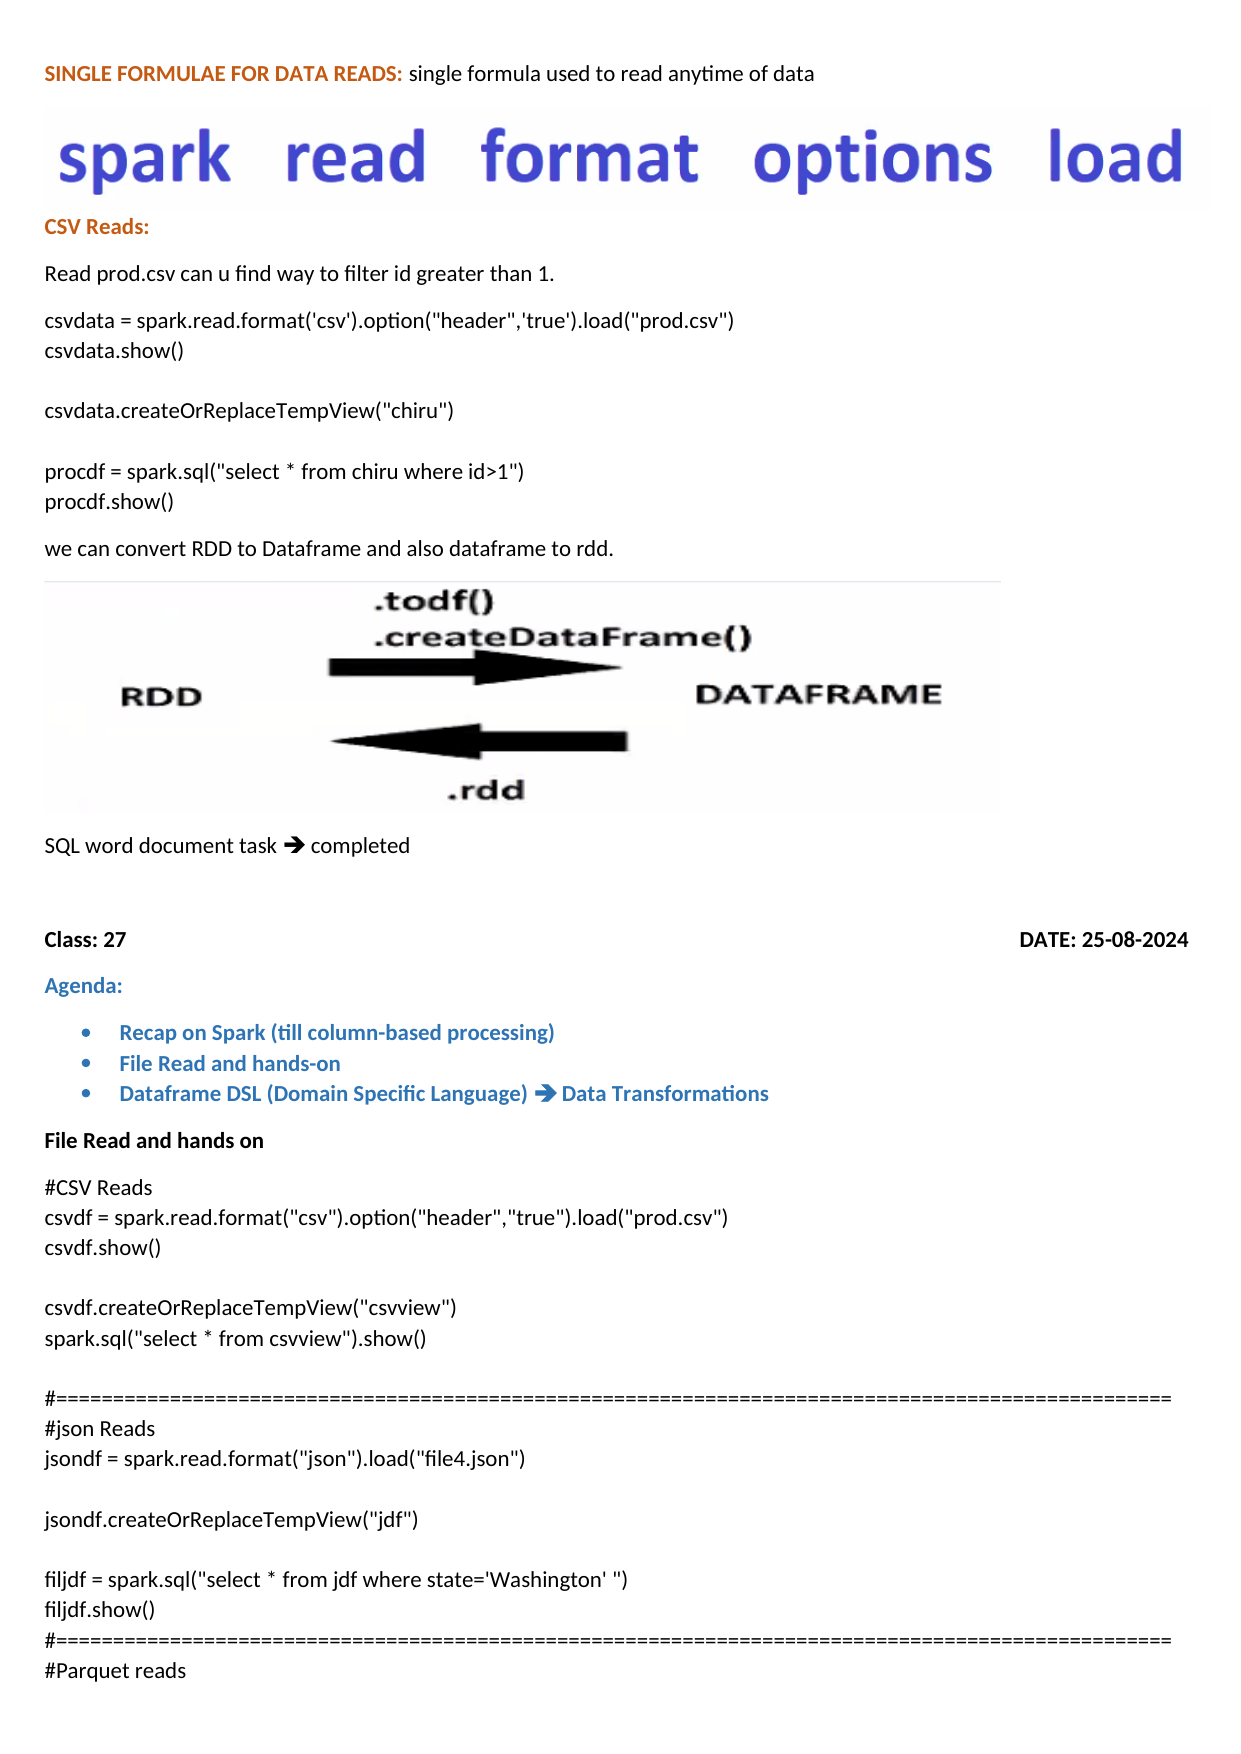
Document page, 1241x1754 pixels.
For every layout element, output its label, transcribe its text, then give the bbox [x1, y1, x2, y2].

list File Read and hands-on [82, 1049, 1211, 1077]
text we can convert RDD to Dataframe and also dataframe to rdd. [44, 534, 1211, 562]
text Agenda: [44, 972, 1211, 1000]
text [44, 1173, 1211, 1684]
picture [44, 106, 1211, 210]
text SINGLE FORMULAE FOR DATA READS: single formula used to read anytime of data [44, 59, 1211, 87]
text csvdata = spark.read.format('csv').option("header",'true').load("prod.csv") csvdata.show() csvdata.createOrReplaceTempView("chiru") procdf = spark.sql("select * from chiru where id>1") procdf.show() [44, 306, 1211, 515]
list Dataframe DSL (Domain Specific Language) Data Transformations [82, 1079, 1211, 1107]
list Recap on Spark (till column-based processing) [82, 1018, 1211, 1047]
text Class: 27 DATE: 25-08-2024 [44, 925, 1211, 953]
text Read prod.csv can u find way to filter id greater than 1. [44, 259, 1211, 287]
text File Read and hands on [44, 1126, 1211, 1154]
text SQL word document task completed [44, 831, 1211, 859]
text CSV Reads: [44, 210, 1211, 240]
picture [44, 581, 1001, 813]
